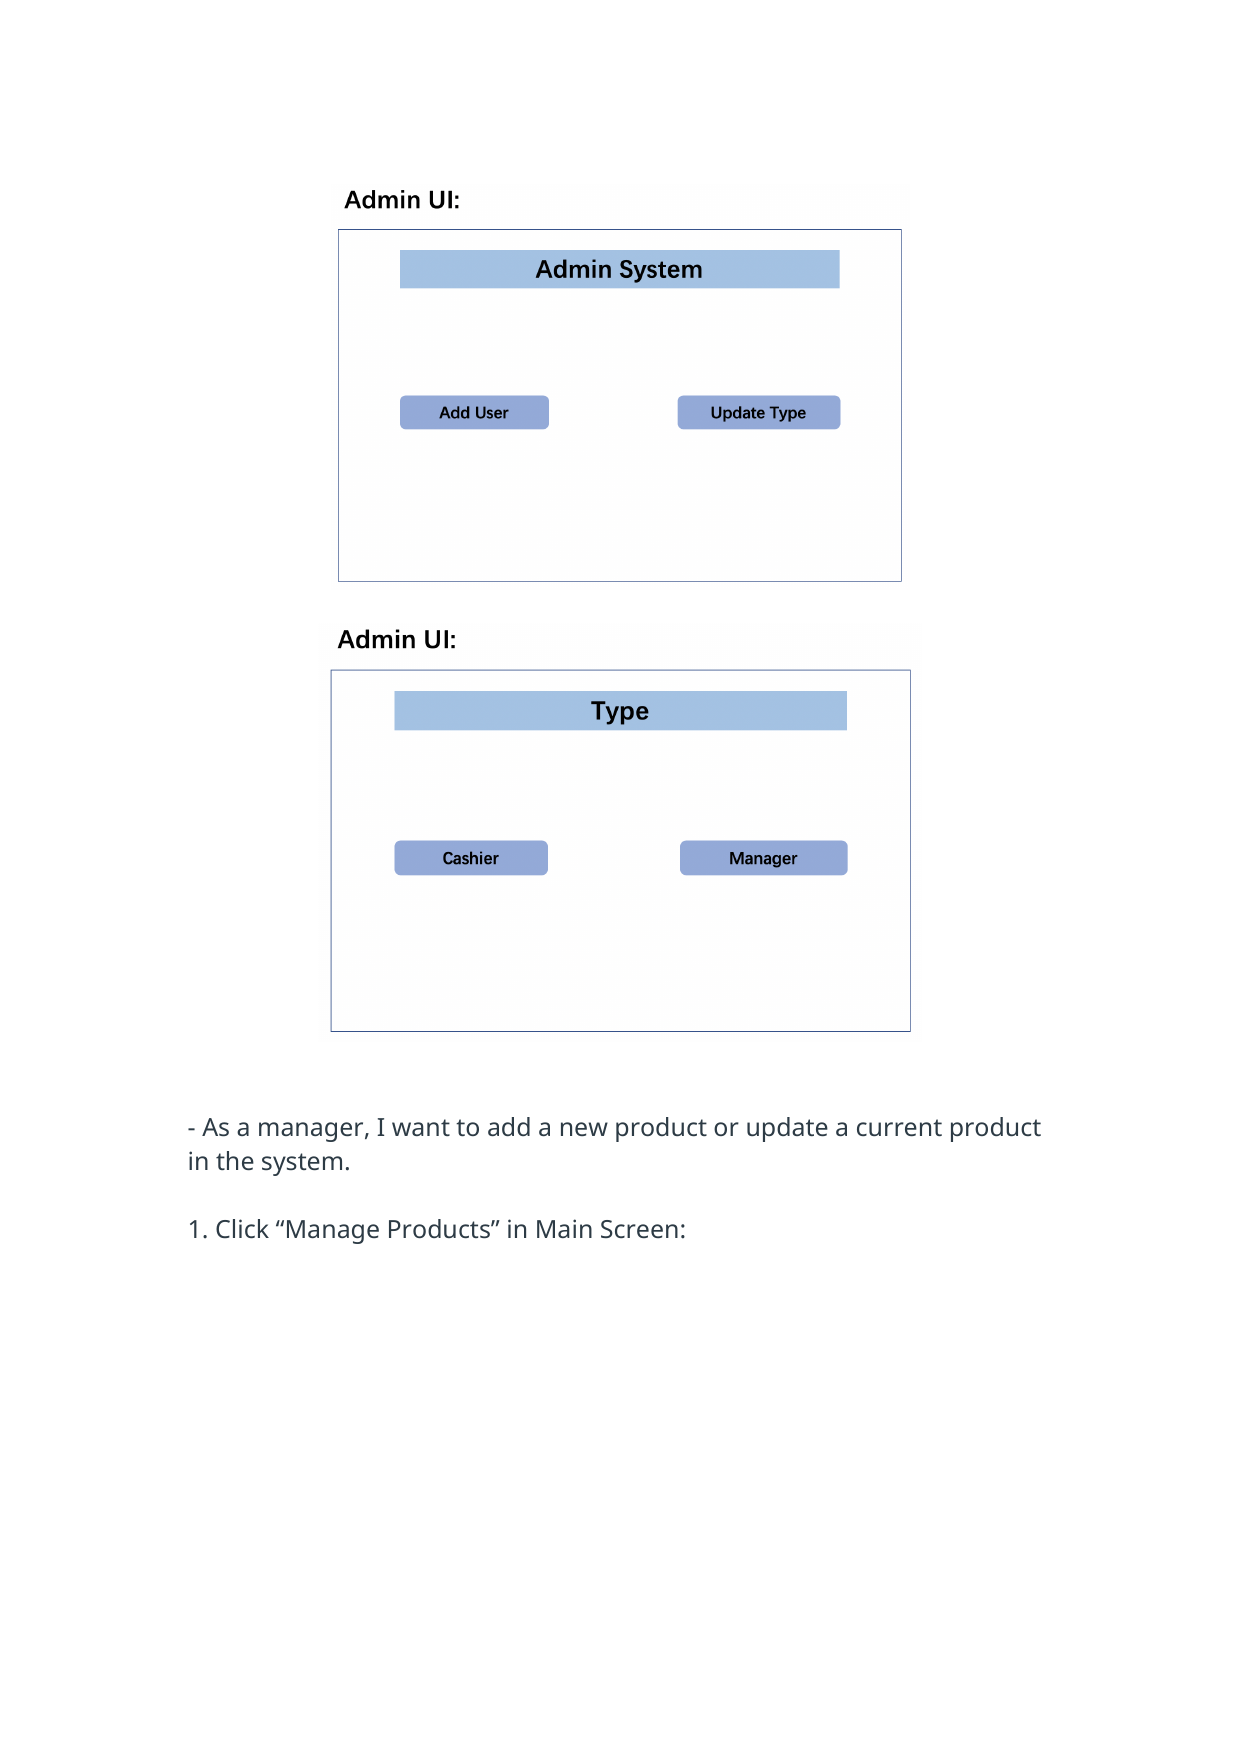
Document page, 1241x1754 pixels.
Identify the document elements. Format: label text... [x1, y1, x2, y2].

text 1. Click “Manage Products” in Main Screen: [187, 1212, 1053, 1246]
picture [330, 184, 910, 590]
text - As a manager, I want to add a new product or update a current product in the system. [187, 1109, 1053, 1178]
picture [318, 623, 923, 1042]
